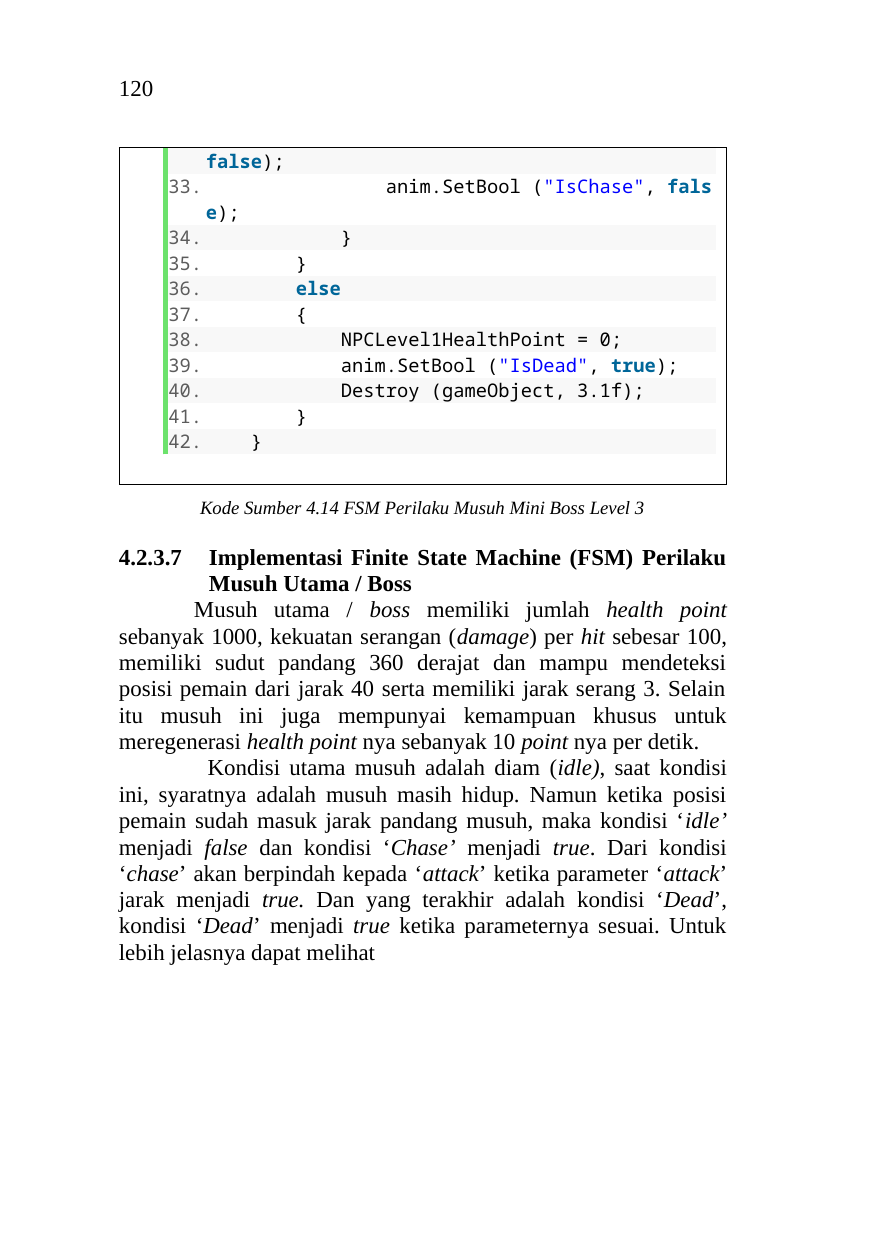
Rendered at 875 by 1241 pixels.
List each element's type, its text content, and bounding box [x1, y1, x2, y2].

subtitle Implementasi Finite State Machine (FSM) Perilaku Musuh Utama / Boss [119, 544, 727, 596]
text Kode Sumber 4.14 FSM Perilaku Musuh Mini Boss Level 3 [119, 497, 727, 519]
text Kondisi utama musuh adalah diam (idle), saat kondisi ini, syaratnya adalah musuh masih hidup. Namun ketika posisi pemain sudah masuk jarak pandang musuh, maka kondisi ‘idle’ menjadi false dan kondisi ‘Chase’ menjadi true. Dari kondisi ‘chase’ akan berpindah kepada ‘attack’ ketika parameter ‘attack’ jarak menjadi true. Dan yang terakhir adalah kondisi ‘Dead’, kondisi ‘Dead’ menjadi true ketika parameternya sesuai. Untuk lebih jelasnya dapat melihat [119, 754, 727, 965]
text Musuh utama / boss memiliki jumlah health point sebanyak 1000, kekuatan serangan (damage) per hit sebesar 100, memiliki sudut pandang 360 derajat dan mampu mendeteksi posisi pemain dari jarak 40 serta memiliki jarak serang 3. Selain itu musuh ini juga mempunyai kemampuan khusus untuk meregenerasi health point nya sebanyak 10 point nya per detik. [119, 596, 727, 754]
